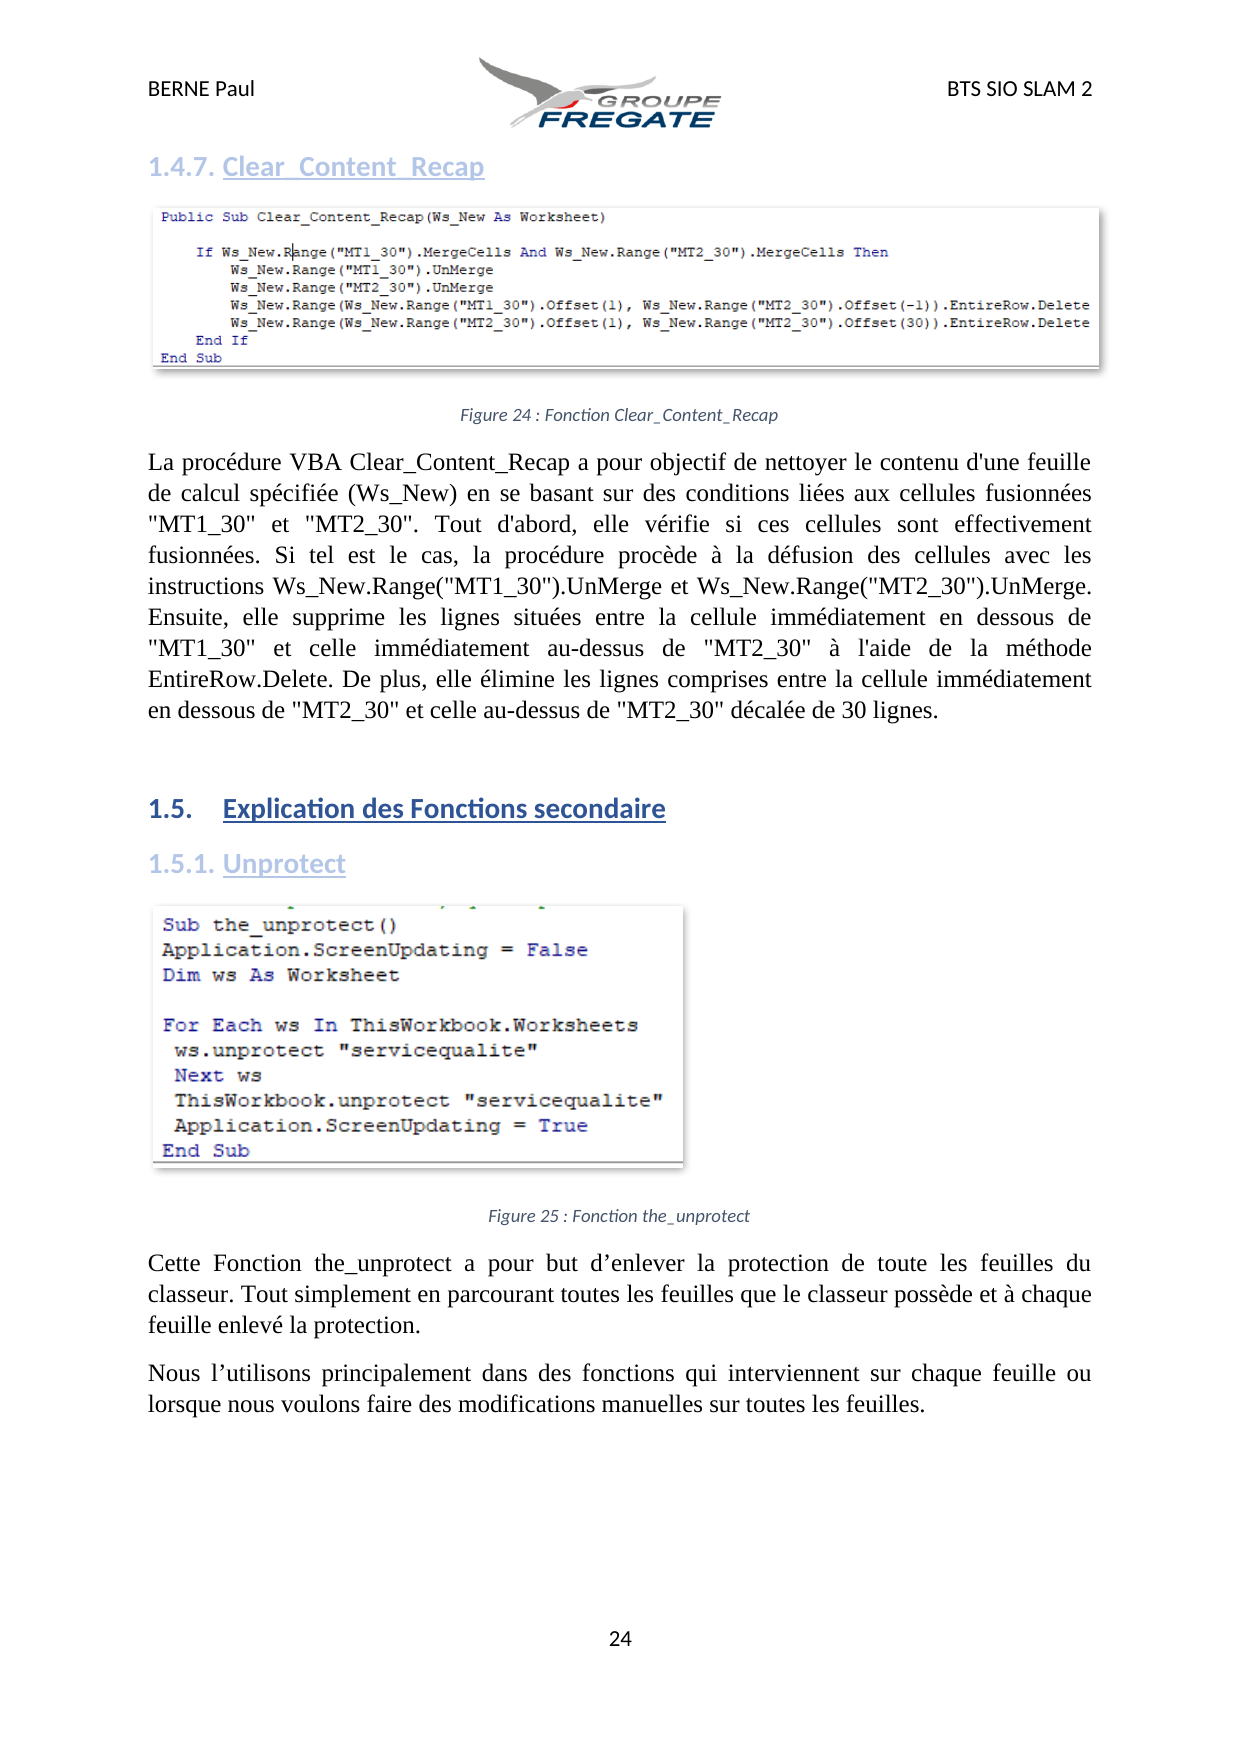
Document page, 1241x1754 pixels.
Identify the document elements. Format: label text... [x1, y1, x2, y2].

picture [472, 51, 729, 133]
list Unprotect [148, 846, 1093, 881]
list Explication des Fonctions secondaire [148, 791, 1093, 826]
text Figure 24 : Fonction Clear_Content_Recap [148, 403, 1093, 426]
picture [153, 906, 683, 1168]
text Figure 25 : Fonction the_unprotect [148, 1204, 1093, 1227]
list Clear_Content_Recap [148, 148, 1093, 183]
text La procédure VBA Clear_Content_Recap a pour objectif de nettoyer le contenu d'une feuille de calcul spécifiée (Ws_New) en se basant sur des conditions liées aux cellules fusionnées "MT1_30" et "MT2_30". Tout d'abord, elle vérifie si ces cellules sont effectivement fusionnées. Si tel est le cas, la procédure procède à la défusion des cellules avec les instructions Ws_New.Range("MT1_30").UnMerge et Ws_New.Range("MT2_30").UnMerge. Ensuite, elle supprime les lignes situées entre la cellule immédiatement en dessous de "MT1_30" et celle immédiatement au-dessus de "MT2_30" à l'aide de la méthode EntireRow.Delete. De plus, elle élimine les lignes comprises entre la cellule immédiatement en dessous de "MT2_30" et celle au-dessus de "MT2_30" décalée de 30 lignes. [148, 447, 1093, 724]
text Nous l’utilisons principalement dans des fonctions qui interviennent sur chaque feuille ou lorsque nous voulons faire des modifications manuelles sur toutes les feuilles. [148, 1358, 1093, 1417]
picture [153, 208, 1099, 369]
text Cette Fonction the_unprotect a pour but d’enlever la protection de toute les feuilles du classeur. Tout simplement en parcourant toutes les feuilles que le classeur possède et à chaque feuille enlevé la protection. [148, 1248, 1093, 1339]
